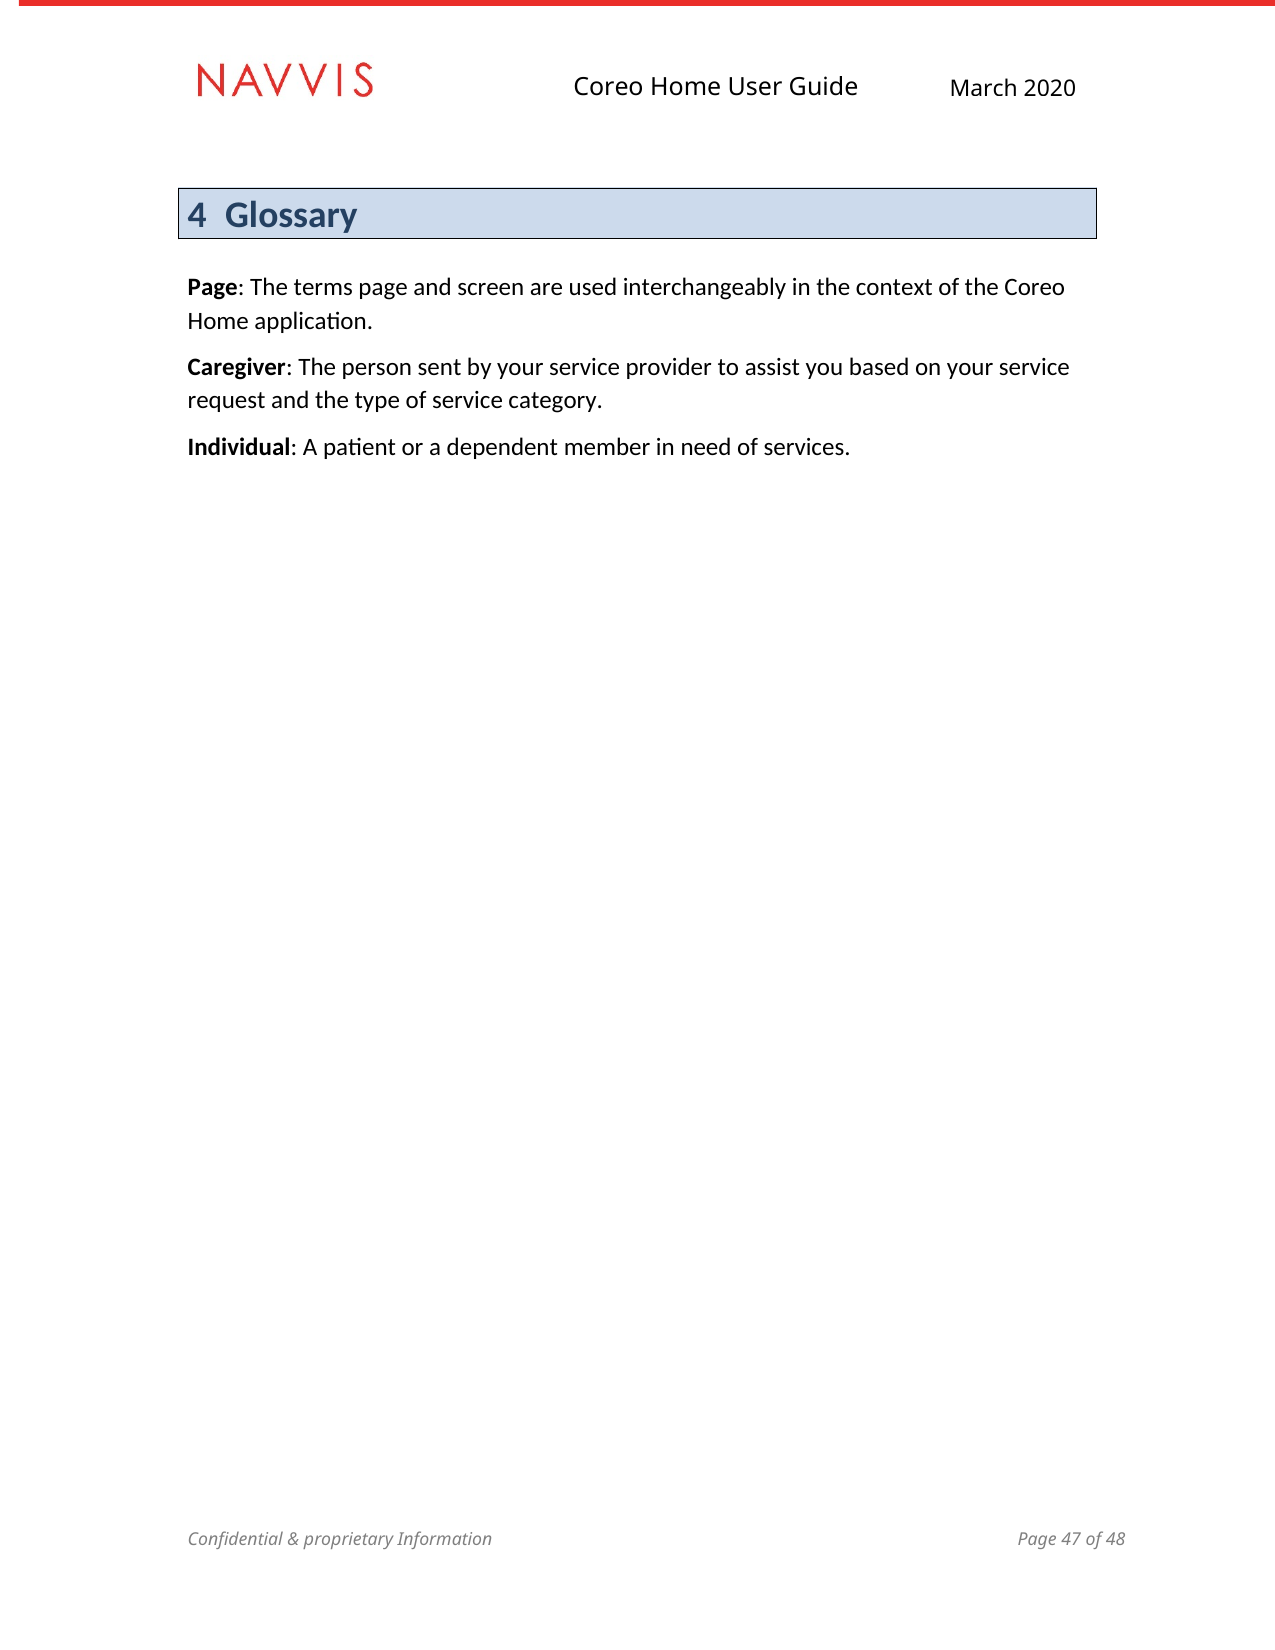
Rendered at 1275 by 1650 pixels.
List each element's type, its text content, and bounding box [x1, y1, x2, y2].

picture [187, 55, 383, 104]
subtitle Glossary [179, 189, 1096, 238]
text Caregiver: The person sent by your service provider to assist you based on your service request and the type of service category. [187, 351, 1087, 415]
text Page: The terms page and screen are used interchangeably in the context of the Coreo Home application. [187, 271, 1087, 336]
text Individual: A patient or a dependent member in need of services. [187, 431, 1087, 461]
